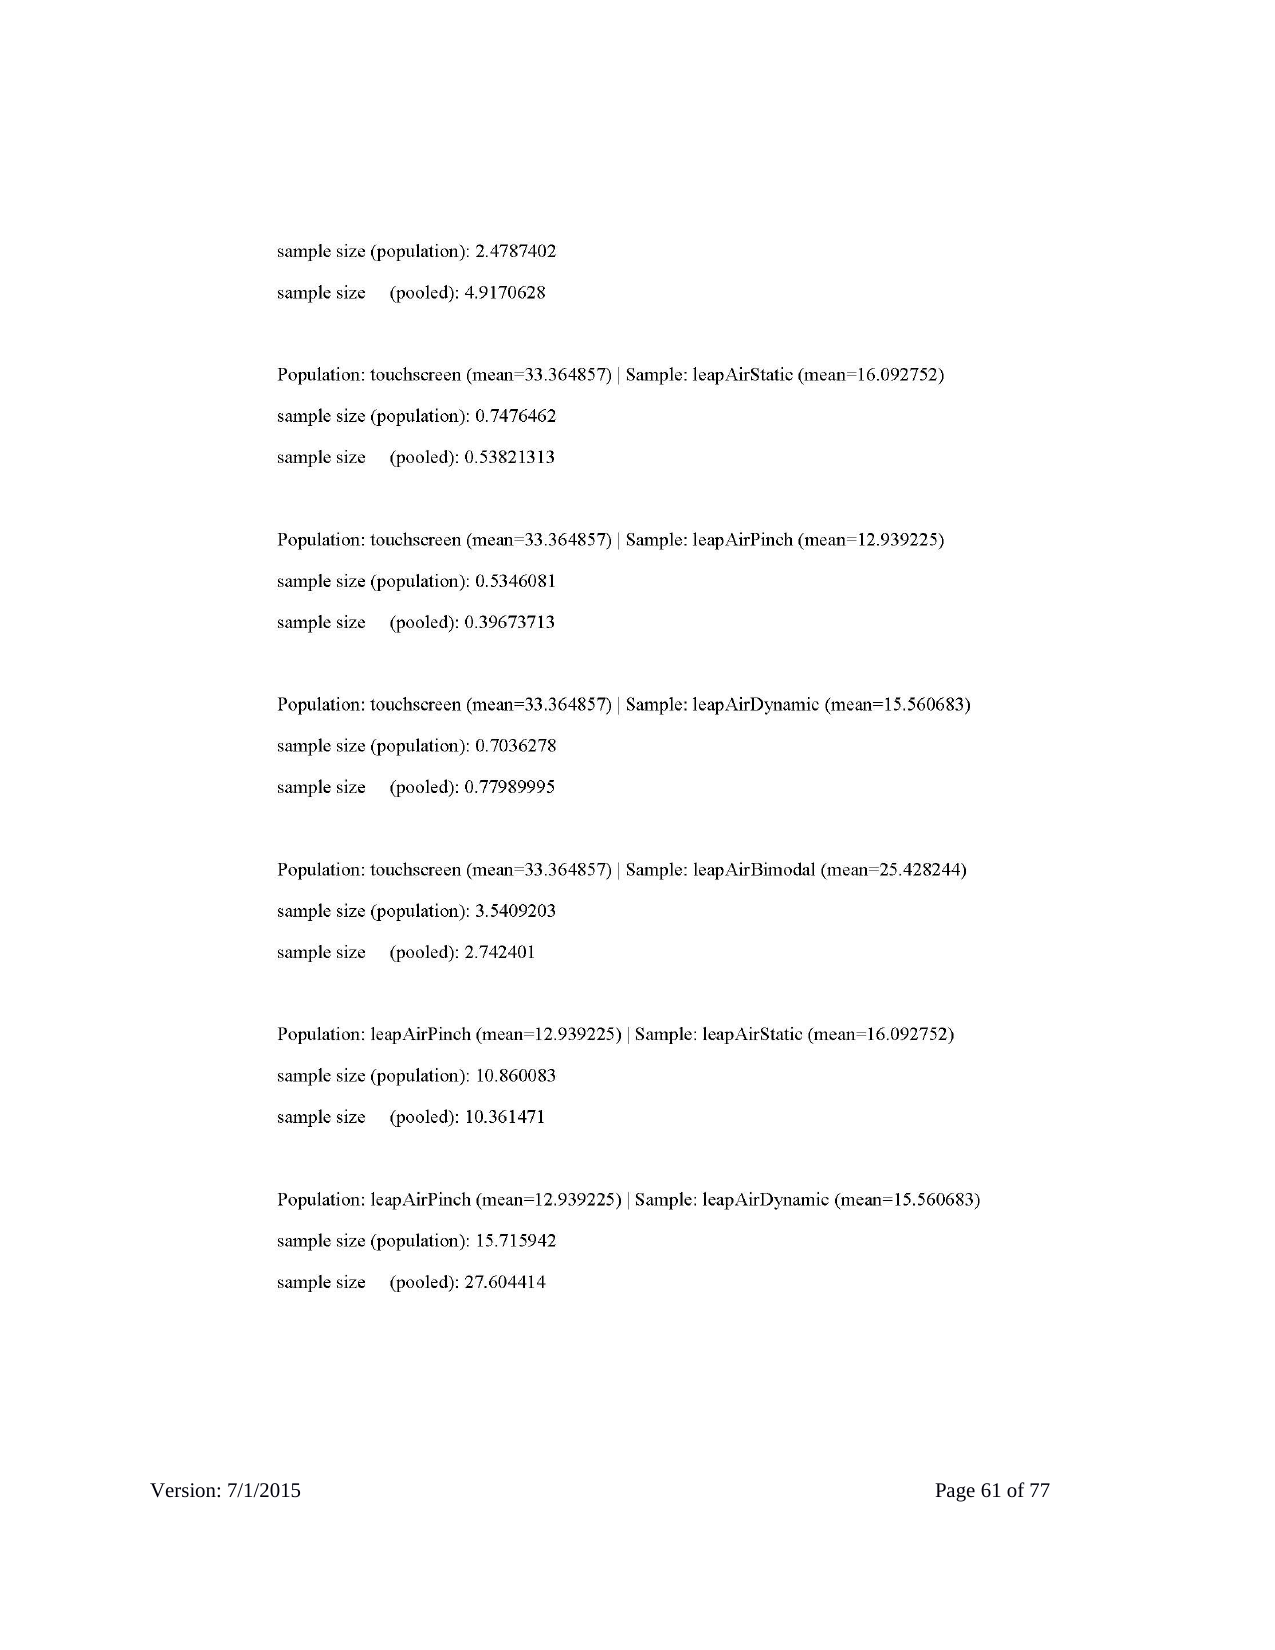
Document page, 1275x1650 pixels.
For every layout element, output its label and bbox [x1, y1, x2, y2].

picture [187, 150, 1161, 1411]
